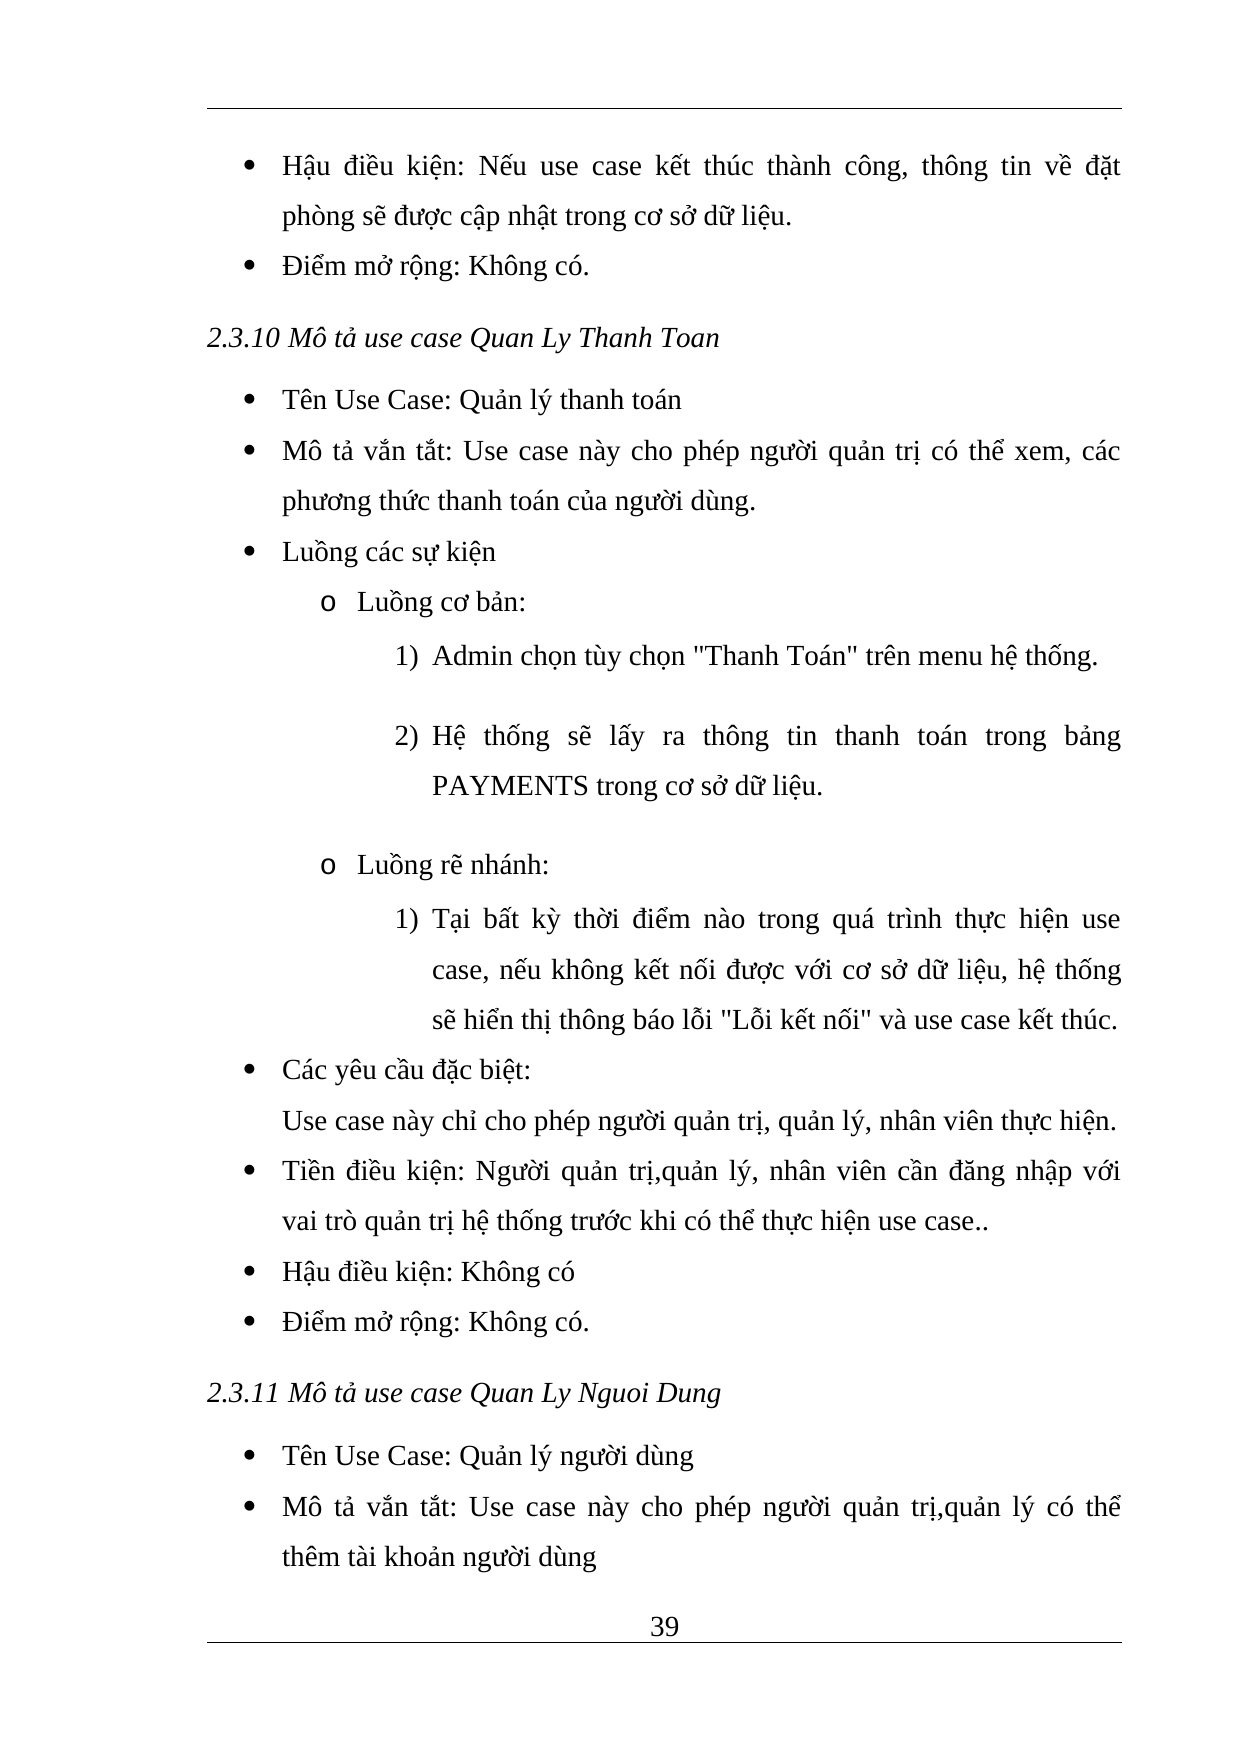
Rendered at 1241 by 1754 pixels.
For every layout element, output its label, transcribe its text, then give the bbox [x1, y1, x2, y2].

list Tên Use Case: Quản lý người dùng [244, 1438, 1122, 1472]
list Tên Use Case: Quản lý thanh toán [244, 382, 1122, 416]
list Luồng rẽ nhánh: [319, 847, 1122, 883]
list Mô tả vắn tắt: Use case này cho phép người quản trị có thể xem, các phương thức thanh toán của người dùng. [244, 433, 1122, 517]
list Điểm mở rộng: Không có. [244, 1304, 1122, 1338]
subtitle Mô tả use case Quan Ly Nguoi Dung [207, 1376, 1122, 1409]
list Mô tả vắn tắt: Use case này cho phép người quản trị,quản lý có thể thêm tài khoản người dùng [244, 1489, 1122, 1573]
list Điểm mở rộng: Không có. [244, 248, 1122, 282]
list Các yêu cầu đặc biệt: [244, 1052, 1122, 1086]
list Luồng các sự kiện [244, 534, 1122, 567]
list Hậu điều kiện: Nếu use case kết thúc thành công, thông tin về đặt phòng sẽ được cập nhật trong cơ sở dữ liệu. [244, 148, 1122, 232]
list Hệ thống sẽ lấy ra thông tin thanh toán trong bảng PAYMENTS trong cơ sở dữ liệu. [394, 718, 1122, 801]
list Use case này chỉ cho phép người quản trị, quản lý, nhân viên thực hiện. [282, 1103, 1122, 1136]
list Tại bất kỳ thời điểm nào trong quá trình thực hiện use case, nếu không kết nối được với cơ sở dữ liệu, hệ thống sẽ hiển thị thông báo lỗi "Lỗi kết nối" và use case kết thúc. [394, 901, 1122, 1036]
list Luồng cơ bản: [319, 584, 1122, 620]
list Tiền điều kiện: Người quản trị,quản lý, nhân viên cần đăng nhập với vai trò quản trị hệ thống trước khi có thể thực hiện use case.. [244, 1153, 1122, 1237]
subtitle Mô tả use case Quan Ly Thanh Toan [207, 320, 1122, 353]
list Admin chọn tùy chọn "Thanh Toán" trên menu hệ thống. [394, 638, 1122, 672]
list Hậu điều kiện: Không có [244, 1254, 1122, 1287]
